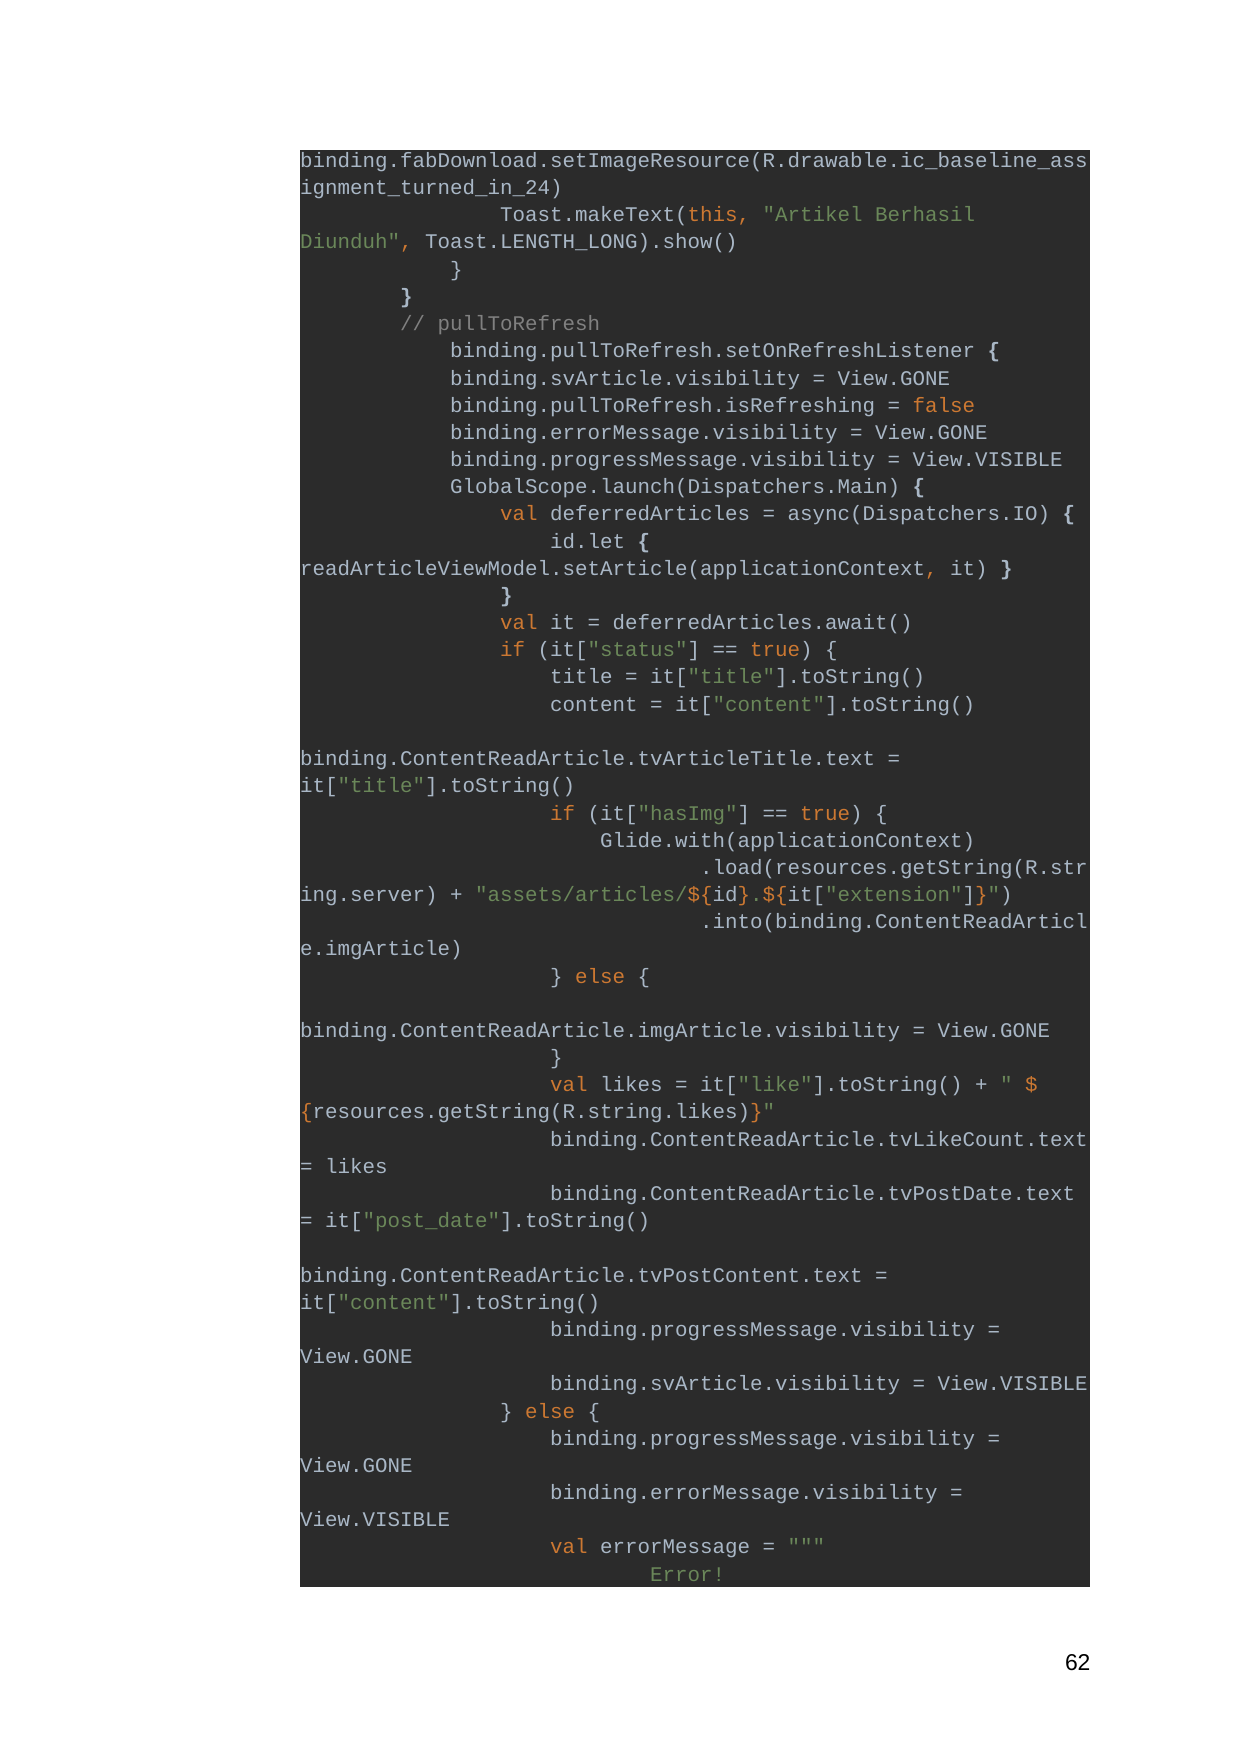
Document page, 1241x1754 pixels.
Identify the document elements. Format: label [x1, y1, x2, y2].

text [300, 150, 1090, 1587]
